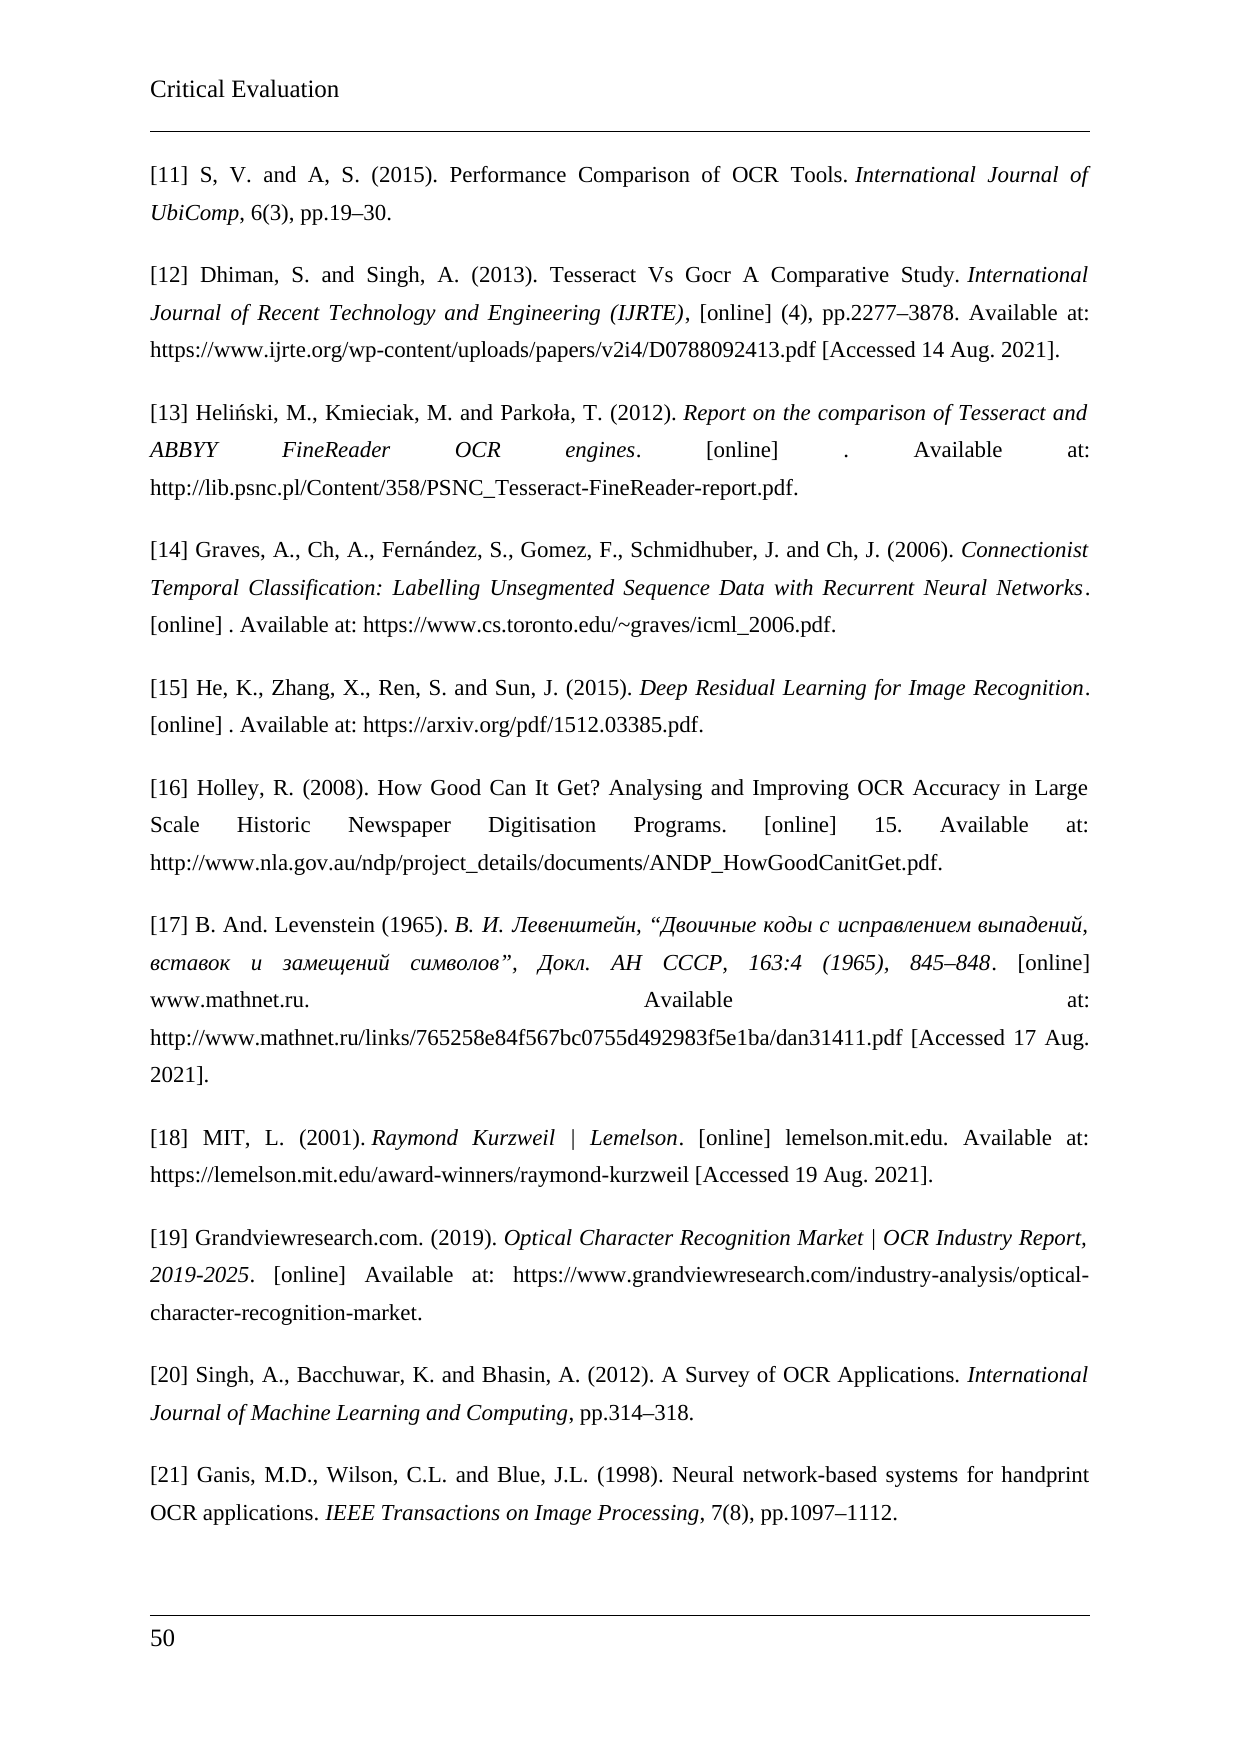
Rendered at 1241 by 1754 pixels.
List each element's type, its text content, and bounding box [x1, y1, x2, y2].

text ‌[12] Dhiman, S. and Singh, A. (2013). Tesseract Vs Gocr A Comparative Study. International Journal of Recent Technology and Engineering (IJRTE), [online] (4), pp.2277–3878. Available at: https://www.ijrte.org/wp-content/uploads/papers/v2i4/D0788092413.pdf [Accessed 14 Aug. 2021]. [150, 250, 1090, 362]
text ‌[16] Holley, R. (2008). How Good Can It Get? Analysing and Improving OCR Accuracy in Large Scale Historic Newspaper Digitisation Programs. [online] 15. Available at: http://www.nla.gov.au/ndp/project_details/documents/ANDP_HowGoodCanitGet.pdf. [150, 762, 1090, 875]
text [21] Ganis, M.D., Wilson, C.L. and Blue, J.L. (1998). Neural network-based systems for handprint OCR applications. IEEE Transactions on Image Processing, 7(8), pp.1097–1112. [150, 1450, 1090, 1525]
text [13] Heliński, M., Kmieciak, M. and Parkoła, T. (2012). Report on the comparison of Tesseract and ABBYY FineReader OCR engines. [online] . Available at: http://lib.psnc.pl/Content/358/PSNC_Tesseract-FineReader-report.pdf. [150, 387, 1090, 500]
text [17] B. And. Levenstein (1965). В. И. Левенштейн, “Двоичные коды с исправлением выпадений, вставок и замещений символов”, Докл. АН СССР, 163:4 (1965), 845–848. [online] www.mathnet.ru. Available at: http://www.mathnet.ru/links/765258e84f567bc0755d492983f5e1ba/dan31411.pdf [Accessed 17 Aug. 2021]. [150, 900, 1090, 1087]
text ‌[14] Graves, A., Ch, A., Fernández, S., Gomez, F., Schmidhuber, J. and Ch, J. (2006). Connectionist Temporal Classification: Labelling Unsegmented Sequence Data with Recurrent Neural Networks. [online] . Available at: https://www.cs.toronto.edu/~graves/icml_2006.pdf. [150, 525, 1090, 637]
text [20] Singh, A., Bacchuwar, K. and Bhasin, A. (2012). A Survey of OCR Applications. International Journal of Machine Learning and Computing, pp.314–318. [150, 1350, 1090, 1425]
text ‌[19] Grandviewresearch.com. (2019). Optical Character Recognition Market | OCR Industry Report, 2019-2025. [online] Available at: https://www.grandviewresearch.com/industry-analysis/optical-character-recognition-market. [150, 1212, 1090, 1325]
text [18] MIT, L. (2001). Raymond Kurzweil | Lemelson. [online] lemelson.mit.edu. Available at: https://lemelson.mit.edu/award-winners/raymond-kurzweil [Accessed 19 Aug. 2021]. [150, 1112, 1090, 1187]
text ‌[15] He, K., Zhang, X., Ren, S. and Sun, J. (2015). Deep Residual Learning for Image Recognition. [online] . Available at: https://arxiv.org/pdf/1512.03385.pdf. [150, 662, 1090, 737]
text [11] S, V. and A, S. (2015). Performance Comparison of OCR Tools. International Journal of UbiComp, 6(3), pp.19–30. [150, 150, 1090, 225]
